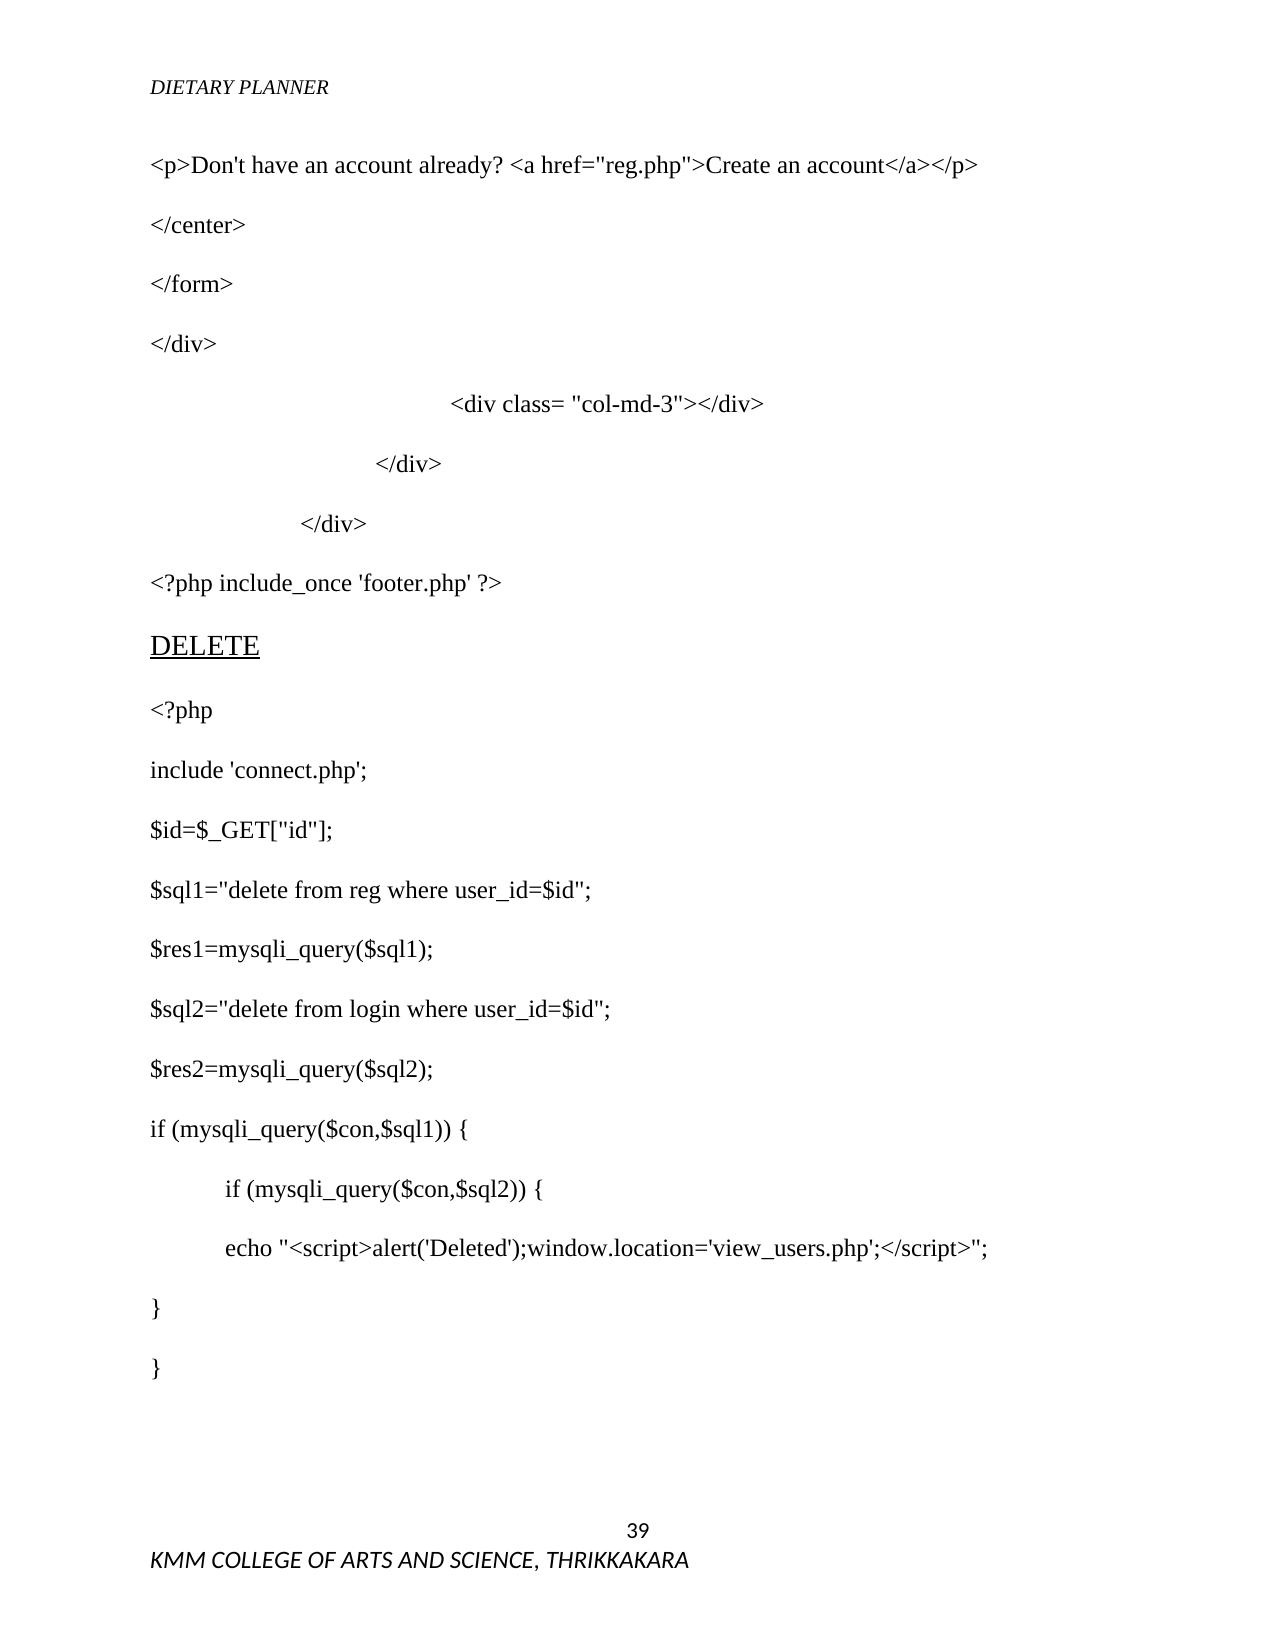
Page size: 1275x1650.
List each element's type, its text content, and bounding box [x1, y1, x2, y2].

text echo "<script>alert('Deleted');window.location='view_users.php';</script>"; [150, 1233, 1125, 1262]
text $sql2="delete from login where user_id=$id"; [150, 994, 1125, 1023]
text <?php [150, 695, 1125, 724]
text <div class= "col-md-3"></div> [150, 389, 1125, 418]
text </div> [150, 449, 1125, 478]
text $sql1="delete from reg where user_id=$id"; [150, 875, 1125, 903]
text <?php include_once 'footer.php' ?> [150, 568, 1125, 597]
text <p>Don't have an account already? <a href="reg.php">Create an account</a></p> [150, 150, 1125, 179]
text } [150, 1293, 1125, 1322]
text include 'connect.php'; [150, 755, 1125, 784]
text $id=$_GET["id"]; [150, 815, 1125, 844]
text if (mysqli_query($con,$sql1)) { [150, 1114, 1125, 1143]
text </div> [150, 329, 1125, 358]
text $res1=mysqli_query($sql1); [150, 934, 1125, 963]
text if (mysqli_query($con,$sql2)) { [150, 1174, 1125, 1202]
text </div> [150, 509, 1125, 537]
text $res2=mysqli_query($sql2); [150, 1054, 1125, 1083]
text </form> [150, 269, 1125, 298]
text } [150, 1353, 1125, 1382]
text </center> [150, 210, 1125, 238]
text DELETE [150, 628, 1125, 662]
